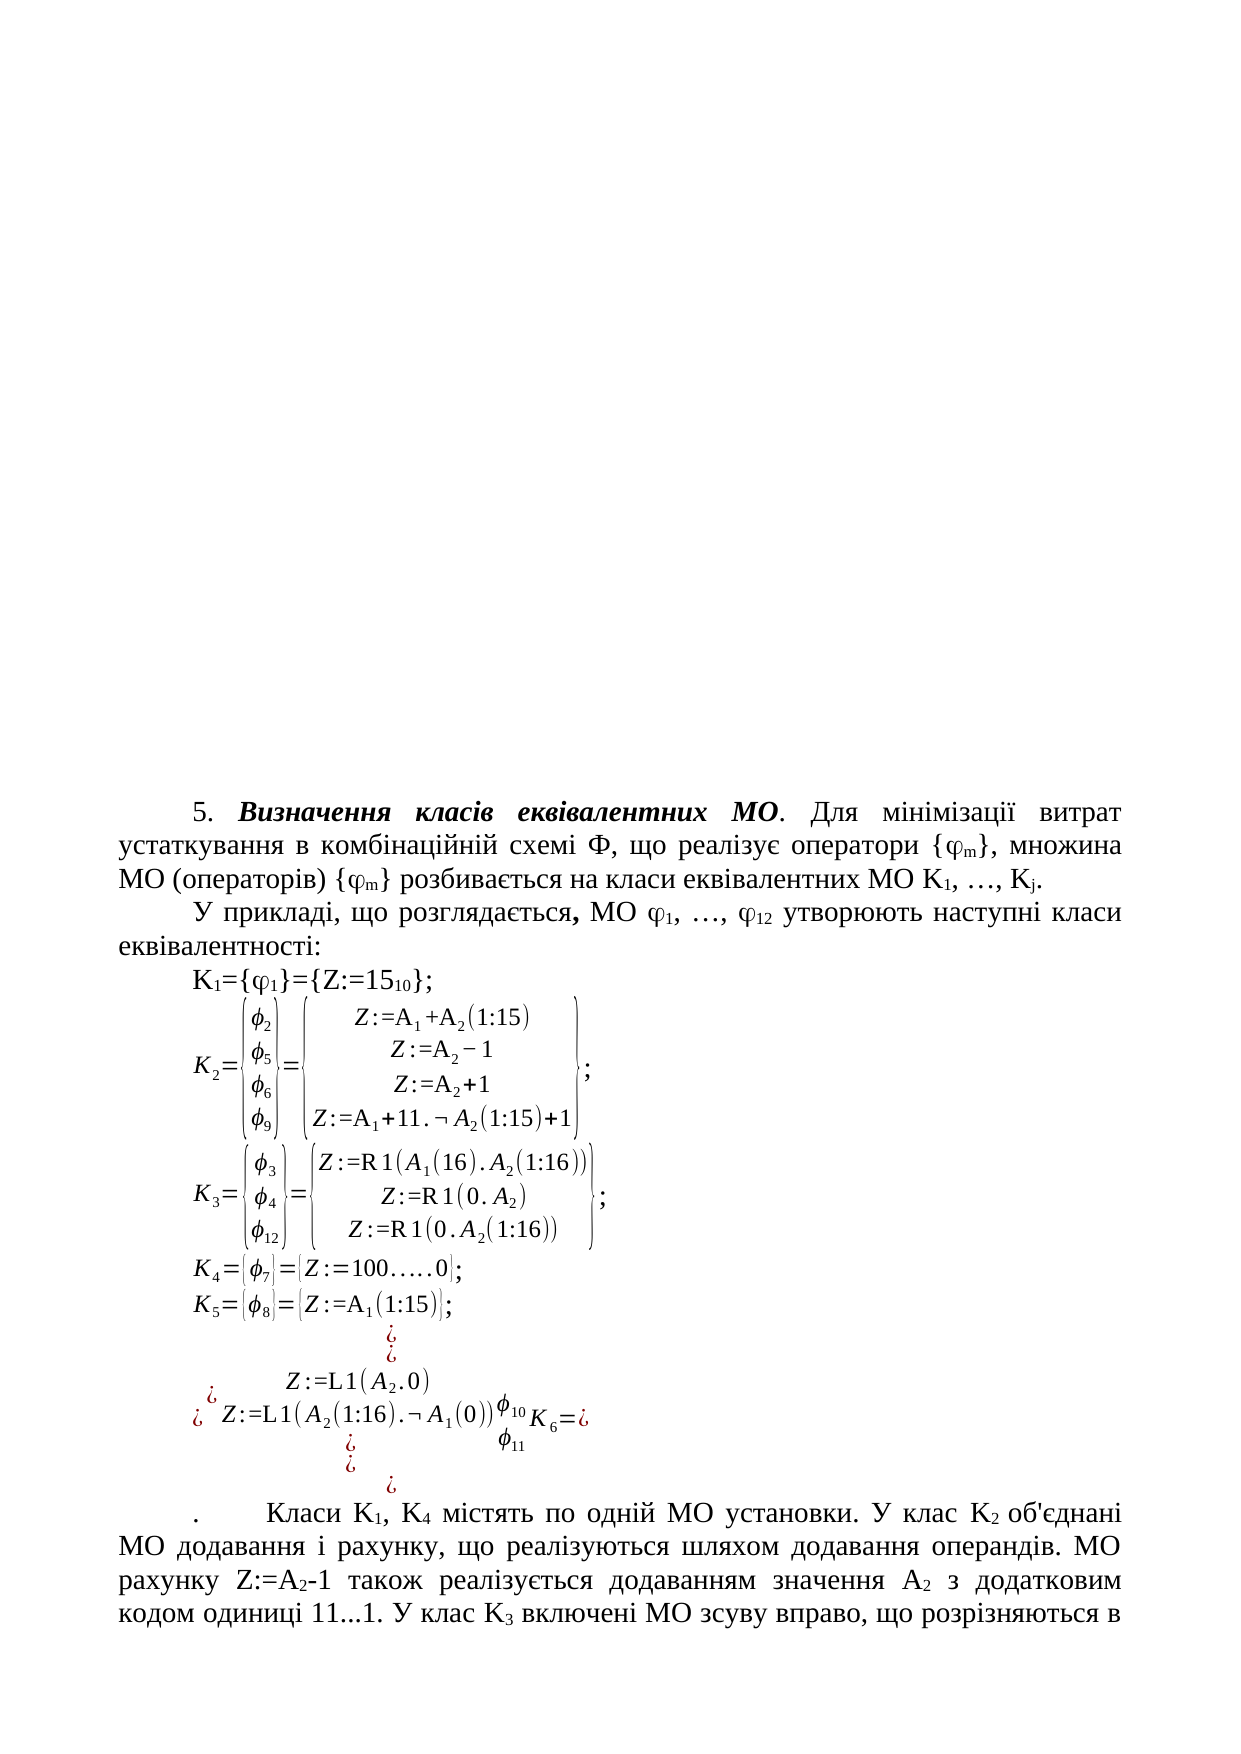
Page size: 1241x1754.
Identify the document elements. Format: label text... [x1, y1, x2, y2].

text ; [118, 1252, 1122, 1287]
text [118, 1495, 1122, 1629]
text ; [118, 1287, 1122, 1323]
text ; [118, 1142, 1122, 1252]
text ; [118, 995, 1122, 1142]
text У прикладі, що розглядається, МО 1, …, 12 утворюють наступні класи еквівалентності: [118, 894, 1122, 962]
text K1={1}={Z:=1510}; [118, 962, 1122, 995]
text 5. Визначення класів еквівалентних МО. Для мінімізації витрат устаткування в комбінаційній схемі Ф, що реалізує оператори {m}, множина МО (операторів) {m} розбивається на класи еквівалентних МО K1, …, Kj. [118, 794, 1122, 894]
